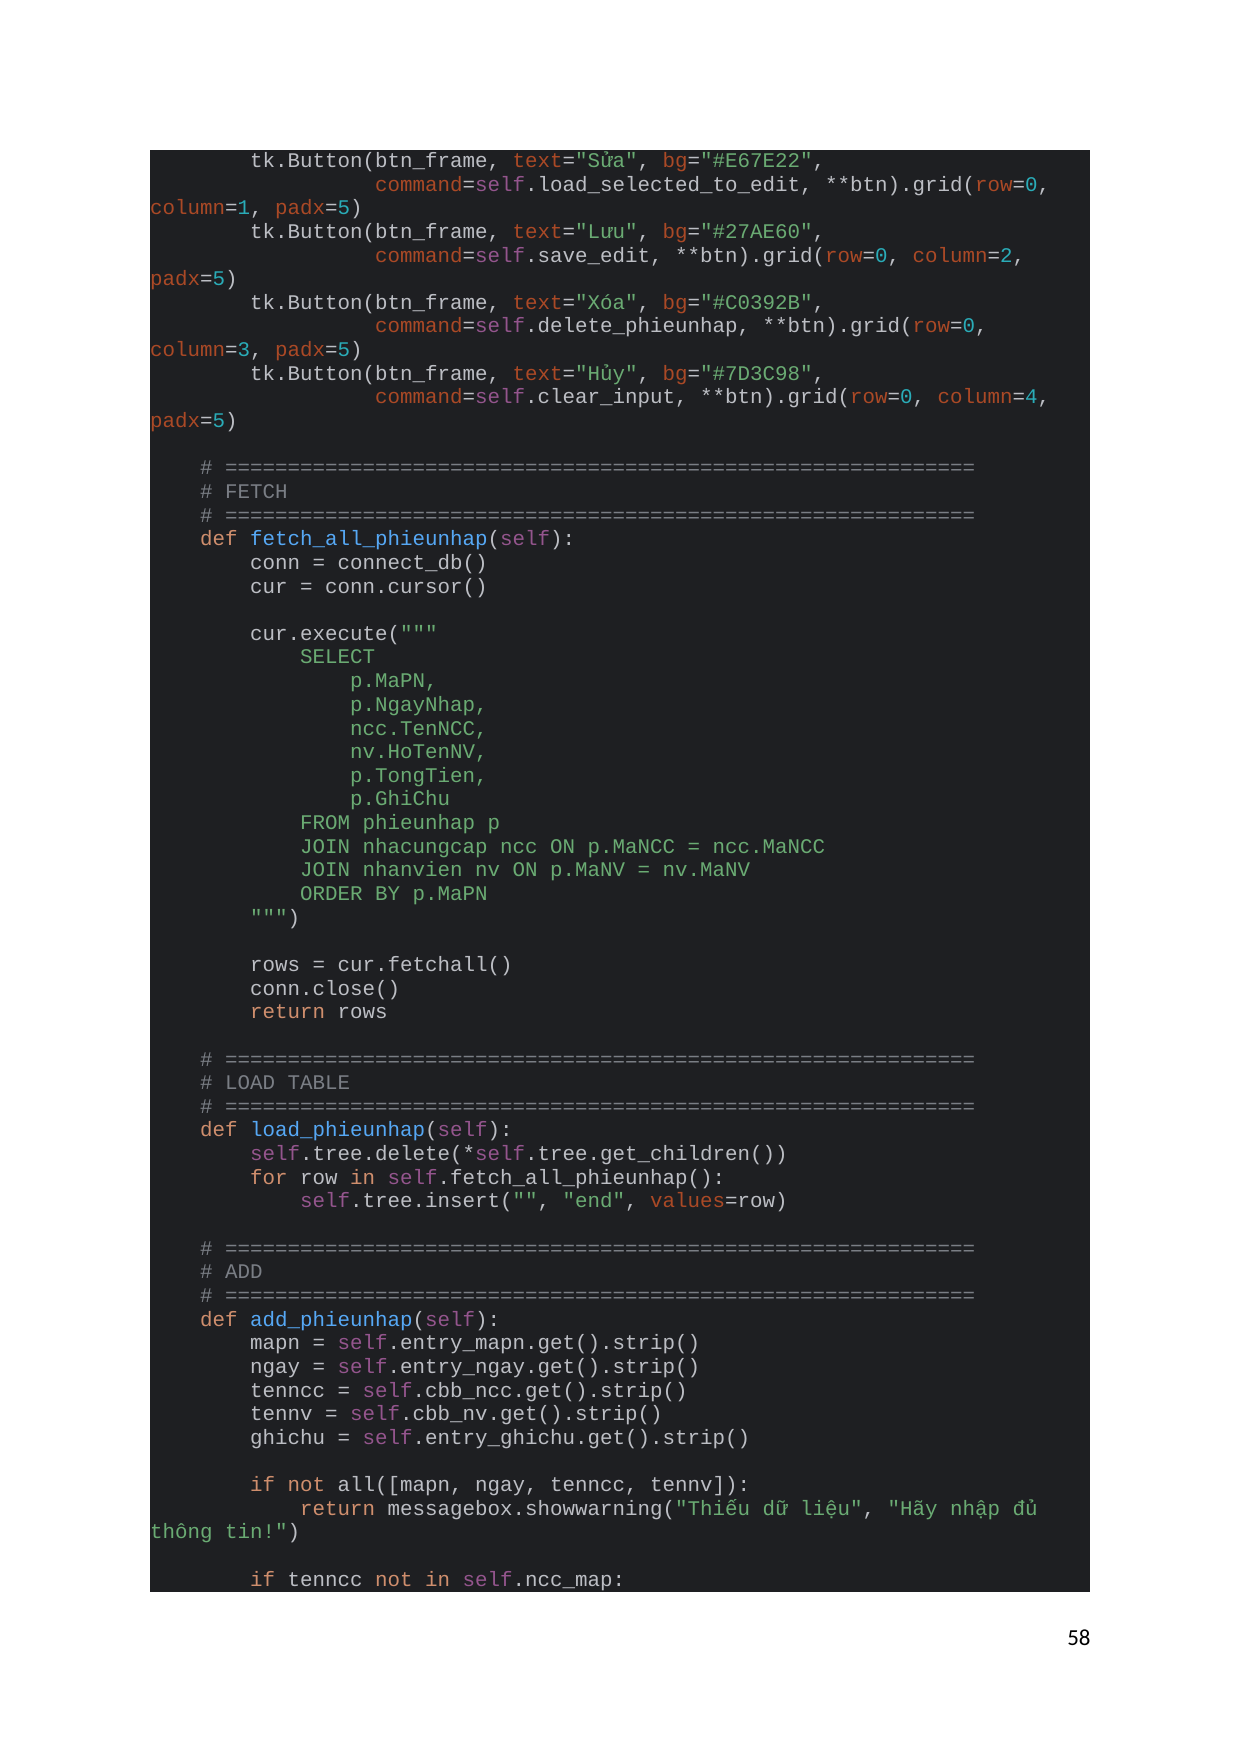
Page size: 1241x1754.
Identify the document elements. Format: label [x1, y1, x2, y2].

text [150, 150, 1090, 1592]
